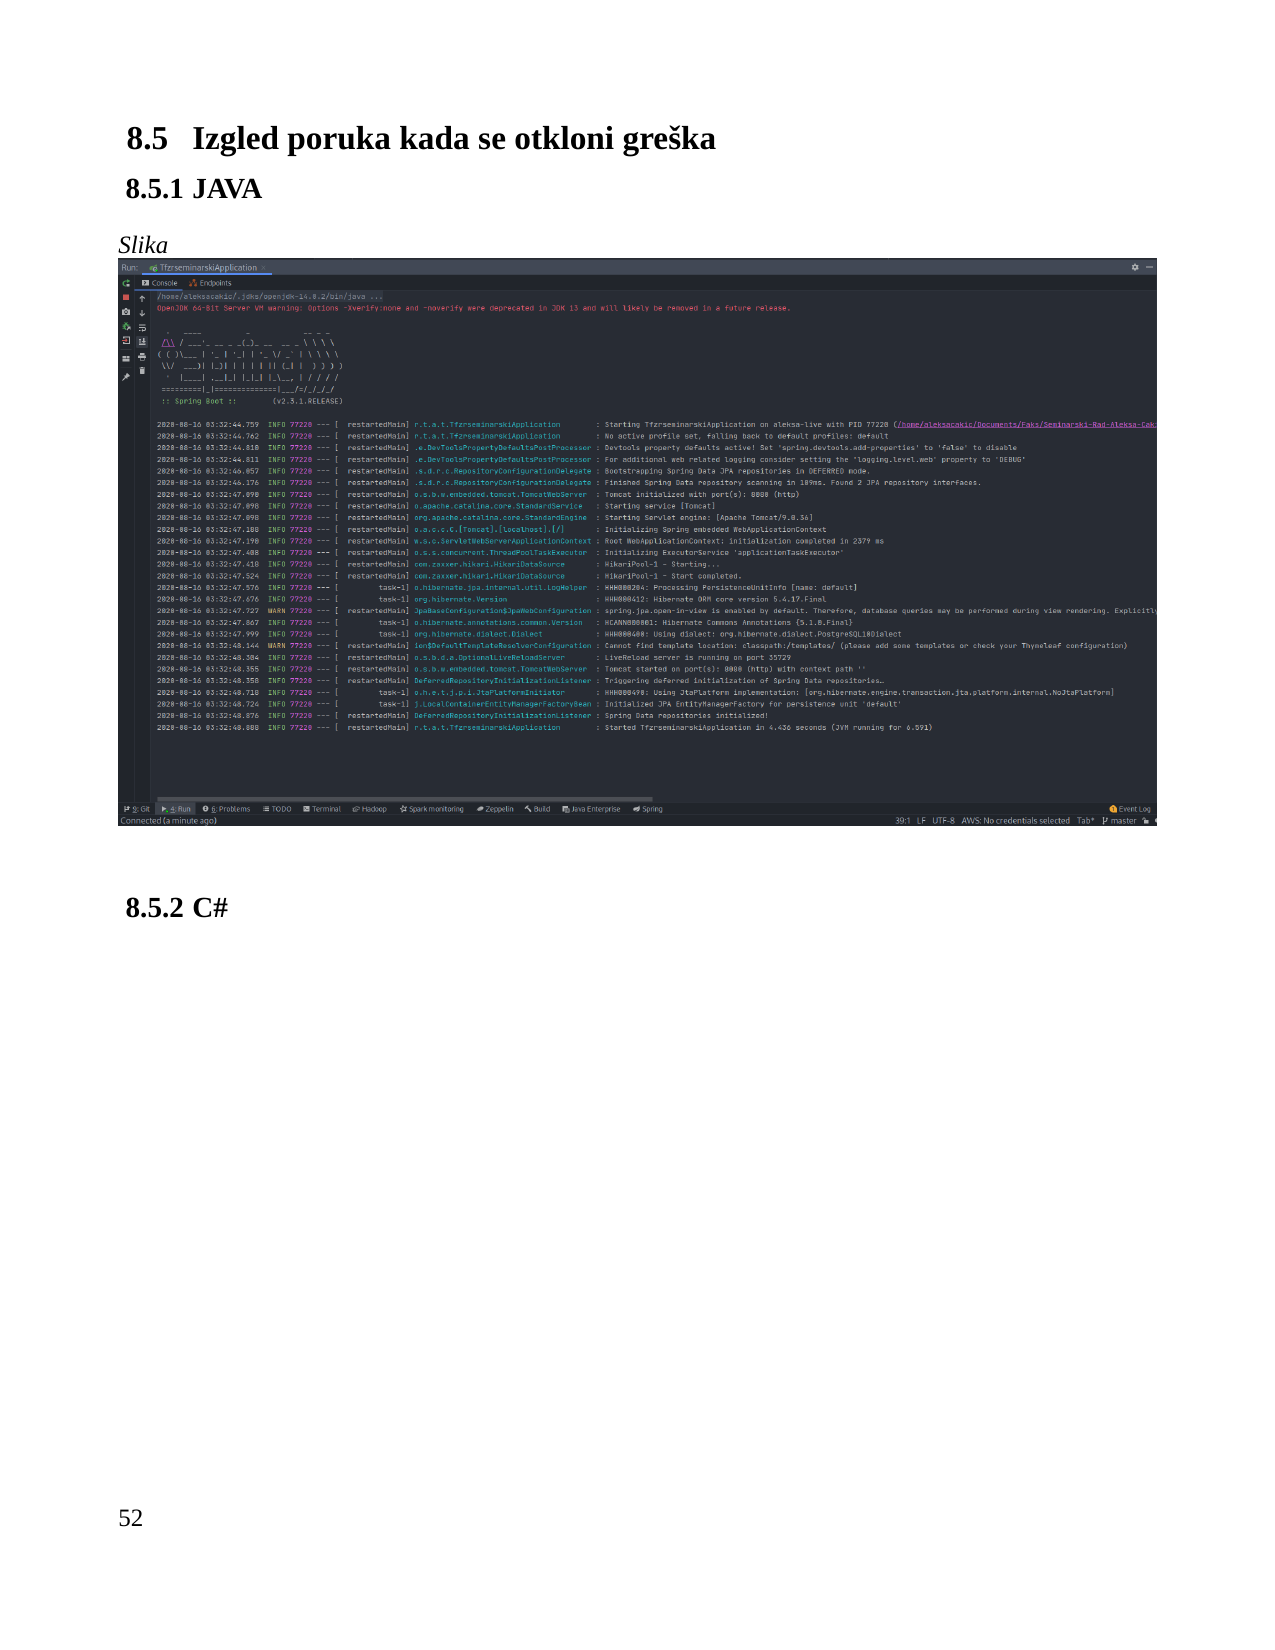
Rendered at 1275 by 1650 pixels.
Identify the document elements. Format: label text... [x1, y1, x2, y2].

subtitle C# [118, 890, 1157, 924]
subtitle Izgled poruka kada se otkloni greška [118, 118, 1157, 156]
picture [118, 258, 1157, 826]
subtitle JAVA [118, 171, 1157, 204]
